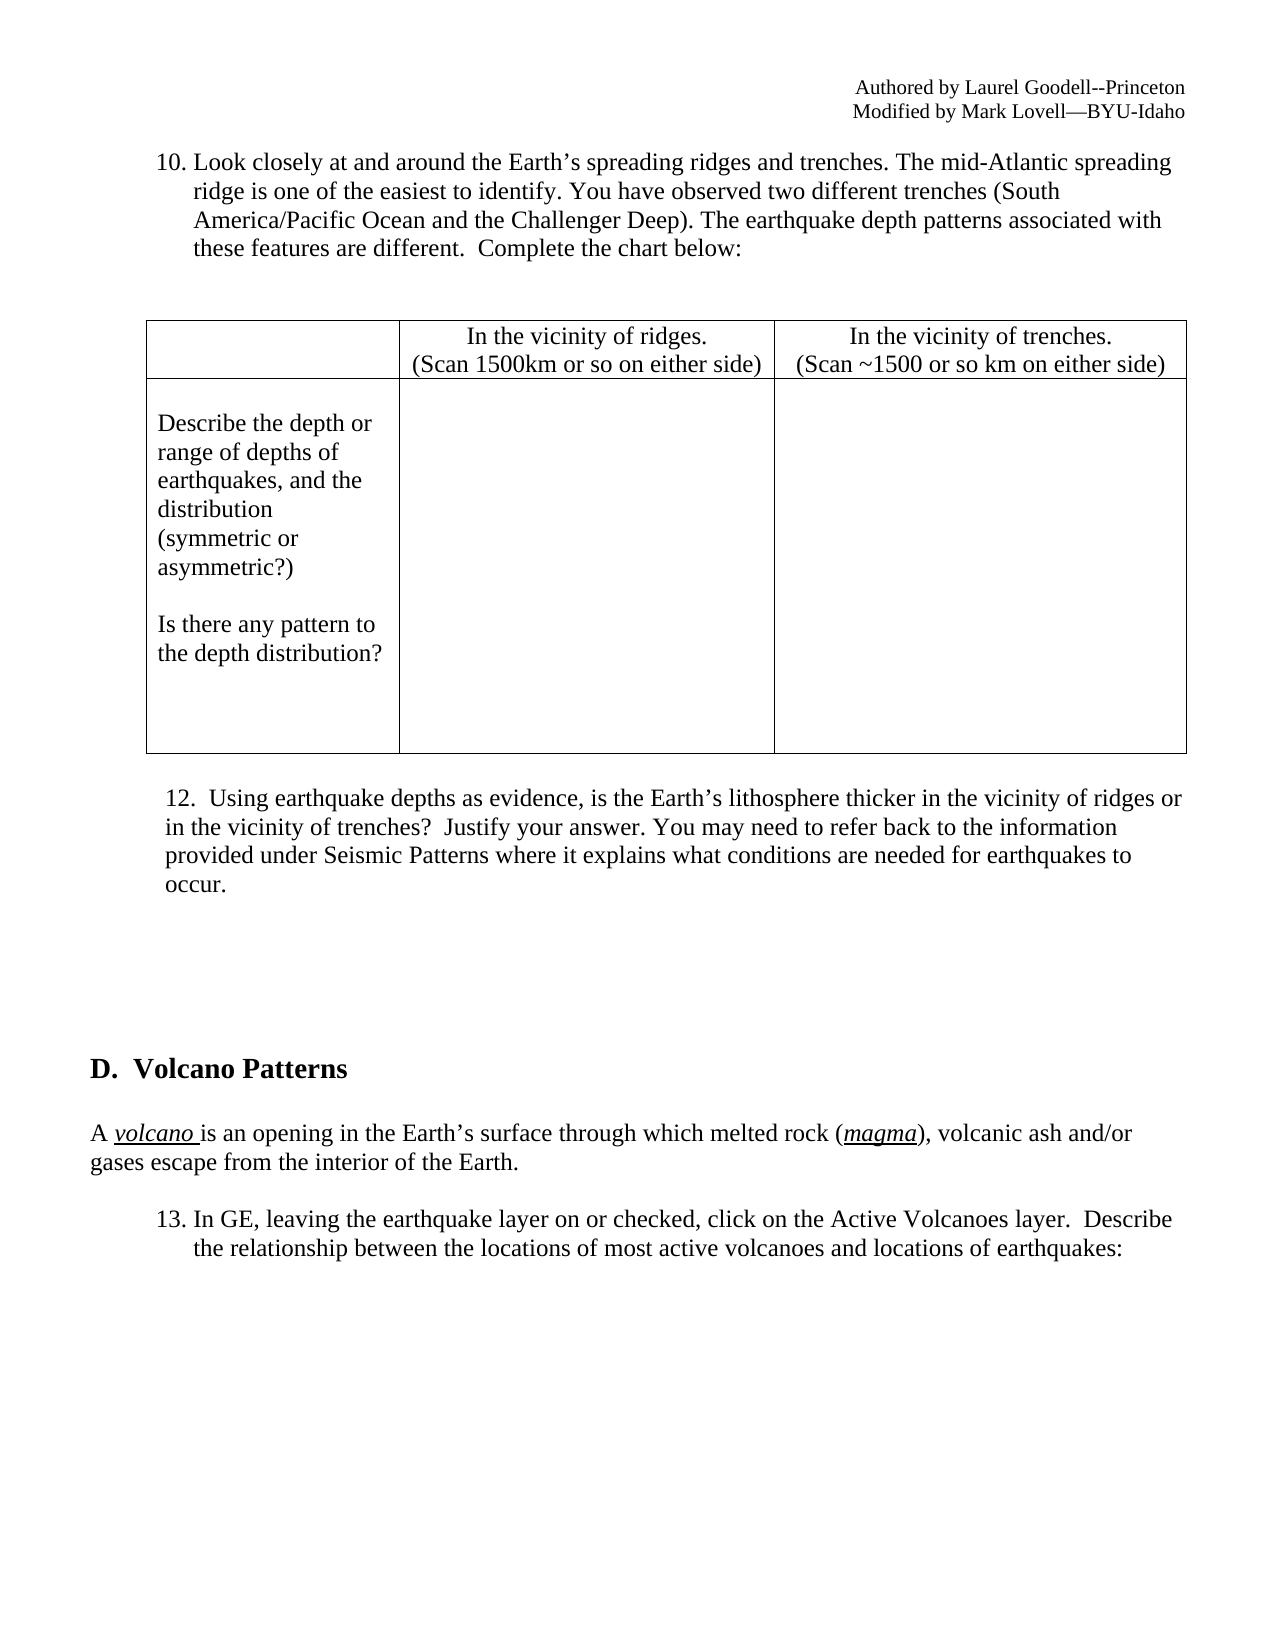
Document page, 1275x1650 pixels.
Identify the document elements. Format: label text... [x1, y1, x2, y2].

table_cell [400, 379, 774, 753]
table_header [147, 321, 399, 378]
table_header In the vicinity of trenches. (Scan ~1500 or so km on either side) [775, 321, 1186, 378]
table_cell Describe the depth or range of depths of earthquakes, and the distribution (symmetric or asymmetric?) Is there any pattern to the depth distribution? [147, 379, 399, 753]
text A volcano is an opening in the Earth’s surface through which melted rock (magma), volcanic ash and/or gases escape from the interior of the Earth. [90, 1118, 1185, 1204]
list In GE, leaving the earthquake layer on or checked, click on the Active Volcanoes layer. Describe the relationship between the locations of most active volcanoes and locations of earthquakes: [156, 1204, 1185, 1262]
table_header In the vicinity of ridges. (Scan 1500km or so on either side) [400, 321, 774, 378]
table_cell [775, 379, 1186, 753]
text 12. Using earthquake depths as evidence, is the Earth’s lithosphere thicker in the vicinity of ridges or in the vicinity of trenches? Justify your answer. You may need to refer back to the information provided under Seismic Patterns where it explains what conditions are needed for earthquakes to occur. [165, 783, 1185, 898]
list Look closely at and around the Earth’s spreading ridges and trenches. The mid-Atlantic spreading ridge is one of the easiest to identify. You have observed two different trenches (South America/Pacific Ocean and the Challenger Deep). The earthquake depth patterns associated with these features are different. Complete the chart below: [156, 147, 1185, 262]
text D. Volcano Patterns [90, 1051, 1185, 1085]
